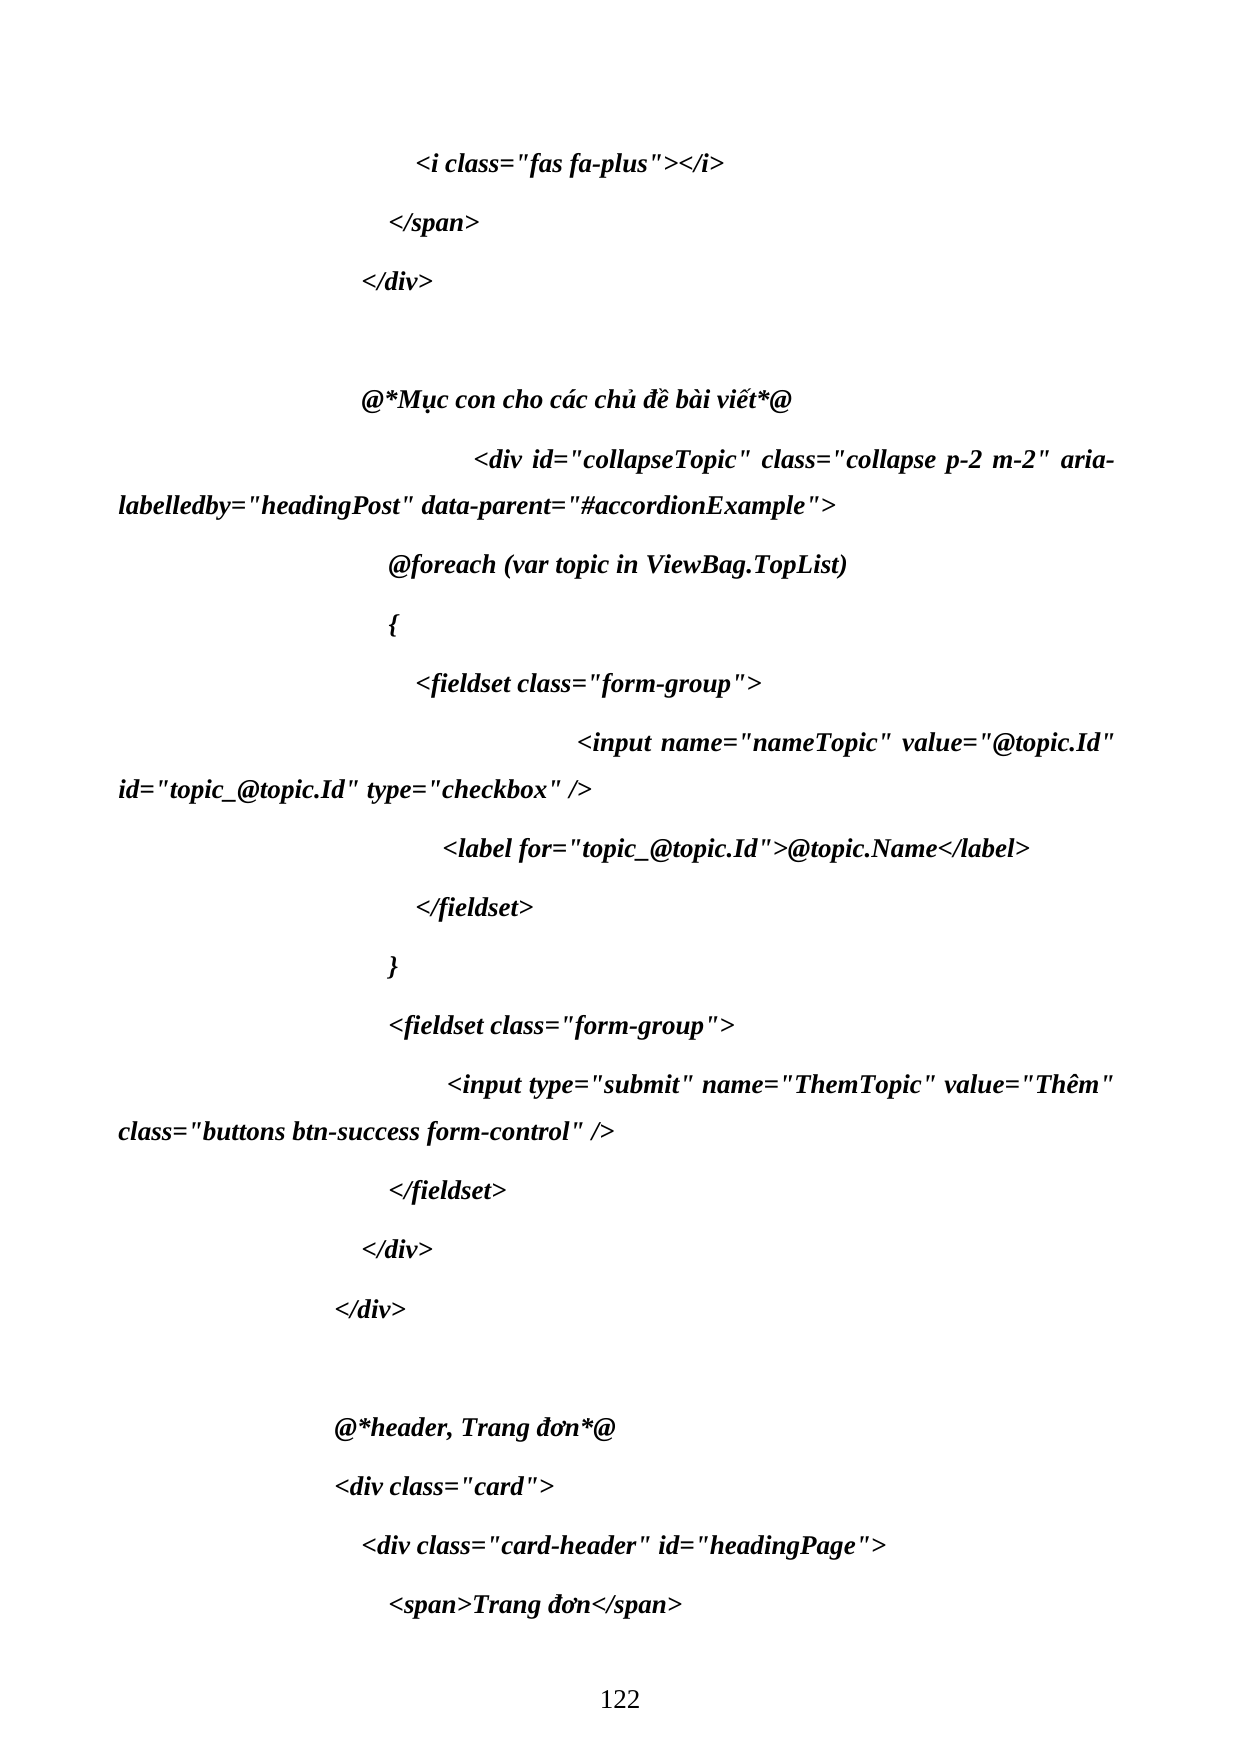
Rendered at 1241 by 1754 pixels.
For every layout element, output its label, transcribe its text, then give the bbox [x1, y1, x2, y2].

text </div> [118, 1293, 1122, 1324]
text <div class="card"> [118, 1470, 1122, 1501]
text @foreach (var topic in ViewBag.TopList) [118, 549, 1122, 580]
text <fieldset class="form-group"> [118, 1009, 1122, 1041]
text <div class="card-header" id="headingPage"> [118, 1529, 1122, 1561]
text @*header, Trang đơn*@ [118, 1411, 1122, 1442]
text <input name="nameTopic" value="@topic.Id" id="topic_@topic.Id" type="checkbox" /> [118, 726, 1122, 804]
text </div> [118, 1234, 1122, 1265]
text } [118, 950, 1122, 981]
text <i class="fas fa-plus"></i> [118, 147, 1122, 178]
text </div> [118, 265, 1122, 296]
text @*Mục con cho các chủ đề bài viết*@ [118, 384, 1122, 415]
text <fieldset class="form-group"> [118, 667, 1122, 698]
text </span> [118, 206, 1122, 237]
text </fieldset> [118, 1174, 1122, 1206]
text </fieldset> [118, 891, 1122, 922]
text <div id="collapseTopic" class="collapse p-2 m-2" aria-labelledby="headingPost" data-parent="#accordionExample"> [118, 443, 1122, 521]
text <input type="submit" name="ThemTopic" value="Thêm" class="buttons btn-success form-control" /> [118, 1069, 1122, 1146]
text <span>Trang đơn</span> [118, 1589, 1122, 1620]
text { [118, 608, 1122, 639]
text <label for="topic_@topic.Id">@topic.Name</label> [118, 832, 1122, 863]
